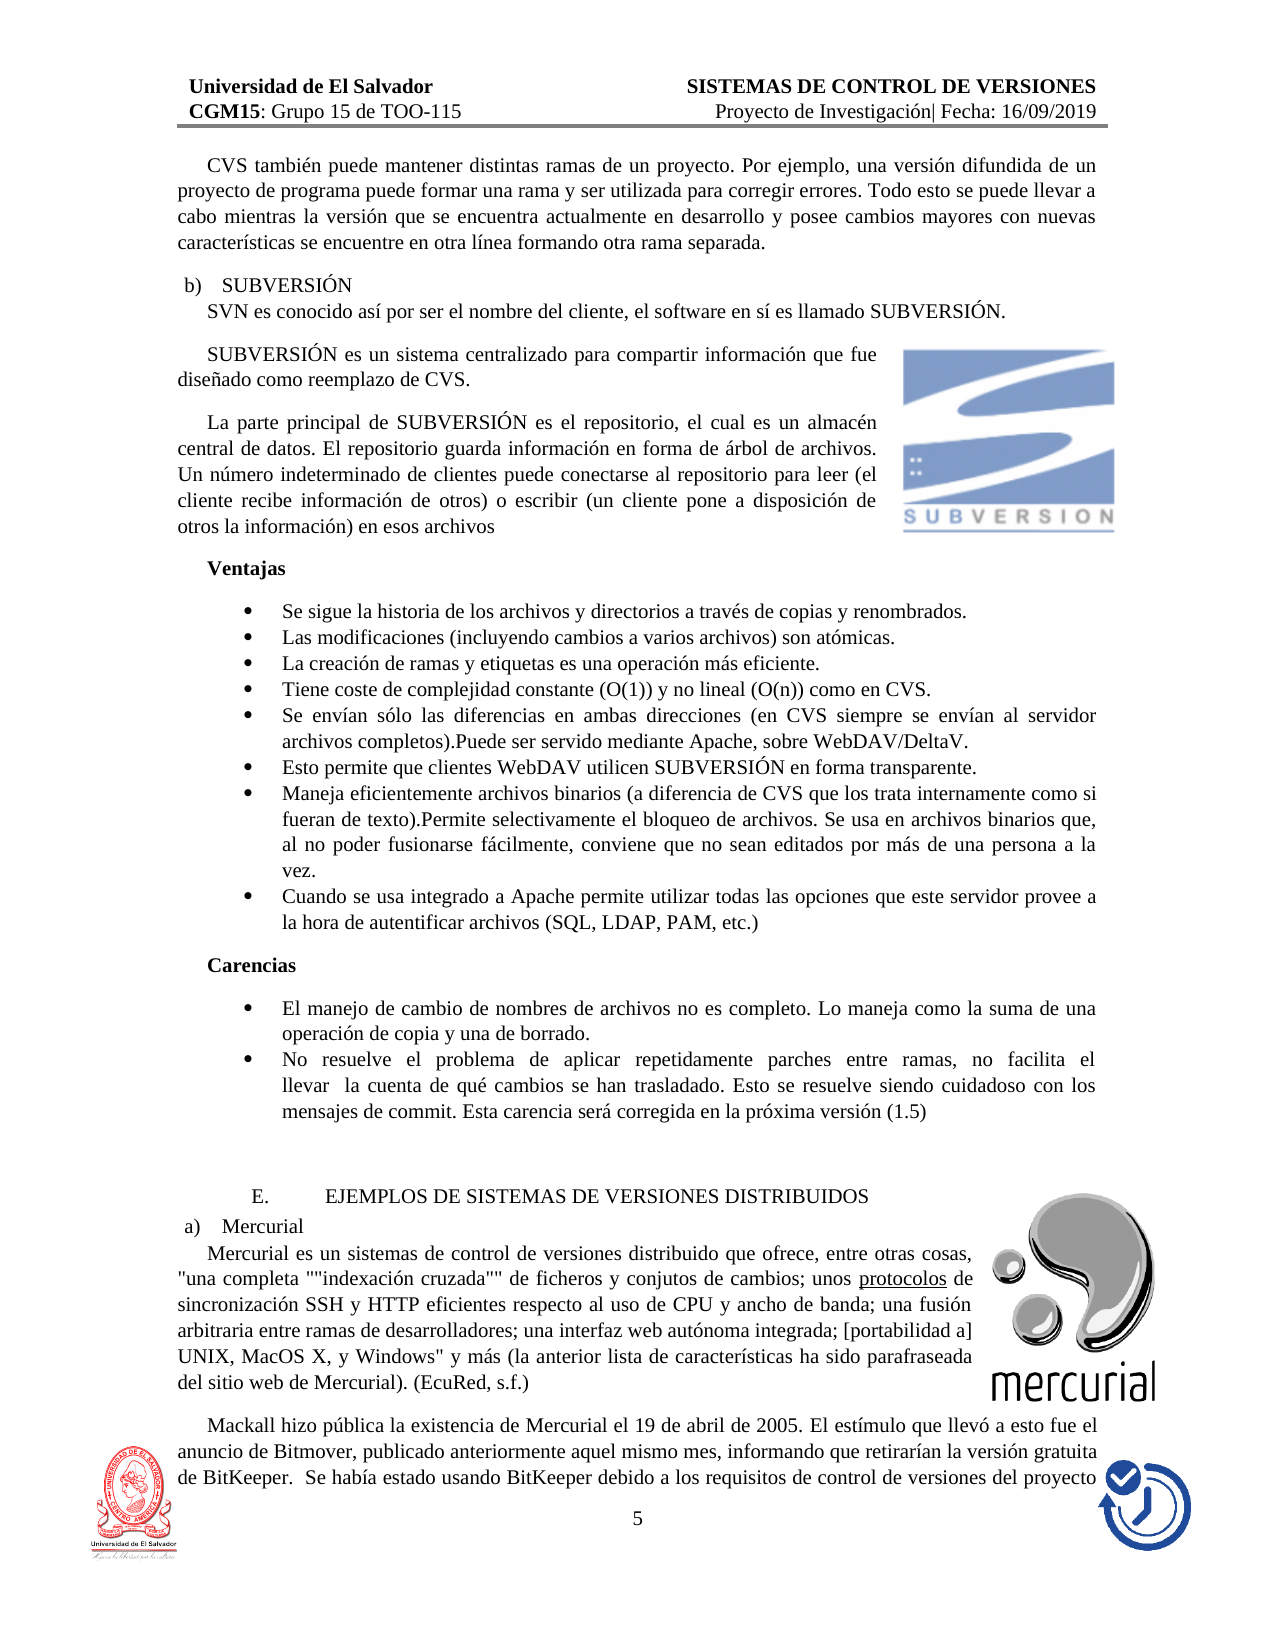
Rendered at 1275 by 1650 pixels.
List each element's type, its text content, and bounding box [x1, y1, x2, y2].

picture [896, 342, 1122, 546]
text La parte principal de SUBVERSIÓN es el repositorio, el cual es un almacén central de datos. El repositorio guarda información en forma de árbol de archivos. Un número indeterminado de clientes puede conectarse al repositorio para leer (el cliente recibe información de otros) o escribir (un cliente pone a disposición de otros la información) en esos archivos [177, 410, 896, 538]
text Carencias [177, 953, 1098, 977]
picture [91, 1446, 178, 1561]
list Se envían sólo las diferencias en ambas direcciones (en CVS siempre se envían al servidor archivos completos).Puede ser servido mediante Apache, sobre WebDAV/DeltaV. [244, 703, 1098, 753]
list Cuando se usa integrado a Apache permite utilizar todas las opciones que este servidor provee a la hora de autentificar archivos (SQL, LDAP, PAM, etc.) [244, 884, 1098, 934]
text SVN es conocido así por ser el nombre del cliente, el software en sí es llamado SUBVERSIÓN. [177, 299, 1098, 323]
list El manejo de cambio de nombres de archivos no es completo. Lo maneja como la suma de una operación de copia y una de borrado. [244, 995, 1098, 1045]
list Las modificaciones (incluyendo cambios a varios archivos) son atómicas. [244, 625, 1098, 649]
list No resuelve el problema de aplicar repetidamente parches entre ramas, no facilita el llevar la cuenta de qué cambios se han trasladado. Esto se resuelve siendo cuidadoso con los mensajes de commit. Esta carencia será corregida en la próxima versión (1.5) [244, 1047, 1098, 1123]
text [177, 1413, 1098, 1489]
list Esto permite que clientes WebDAV utilicen SUBVERSIÓN en forma transparente. [244, 754, 1098, 779]
text CVS también puede mantener distintas ramas de un proyecto. Por ejemplo, una versión difundida de un proyecto de programa puede formar una rama y ser utilizada para corregir errores. Todo esto se puede llevar a cabo mientras la versión que se encuentra actualmente en desarrollo y posee cambios mayores con nuevas características se encuentre en otra línea formando otra rama separada. [177, 152, 1098, 254]
list Maneja eficientemente archivos binarios (a diferencia de CVS que los trata internamente como si fueran de texto).Permite selectivamente el bloqueo de archivos. Se usa en archivos binarios que, al no poder fusionarse fácilmente, conviene que no sean editados por más de una persona a la vez. [244, 781, 1098, 882]
subtitle EJEMPLOS DE SISTEMAS DE VERSIONES DISTRIBUIDOS [222, 1184, 1098, 1208]
list Se sigue la historia de los archivos y directorios a través de copias y renombrados. [244, 599, 1098, 623]
text SUBVERSIÓN es un sistema centralizado para compartir información que fue diseñado como reemplazo de CVS. [177, 341, 1098, 391]
subtitle SUBVERSIÓN [184, 273, 1098, 297]
picture [992, 1193, 1155, 1402]
subtitle Mercurial [184, 1214, 992, 1238]
list Tiene coste de complejidad constante (O(1)) y no lineal (O(n)) como en CVS. [244, 677, 1098, 701]
list La creación de ramas y etiquetas es una operación más eficiente. [244, 651, 1098, 675]
text Ventajas [177, 556, 1098, 580]
text Mercurial es un sistemas de control de versiones distribuido que ofrece, entre otras cosas, "una completa ""indexación cruzada"" de ficheros y conjutos de cambios; unos protocolos de sincronización SSH y HTTP eficientes respecto al uso de CPU y ancho de banda; una fusión arbitraria entre ramas de desarrolladores; una interfaz web autónoma integrada; [portabilidad a] UNIX, MacOS X, y Windows" y más (la anterior lista de características ha sido parafraseada del sitio web de Mercurial). [177, 1240, 992, 1394]
